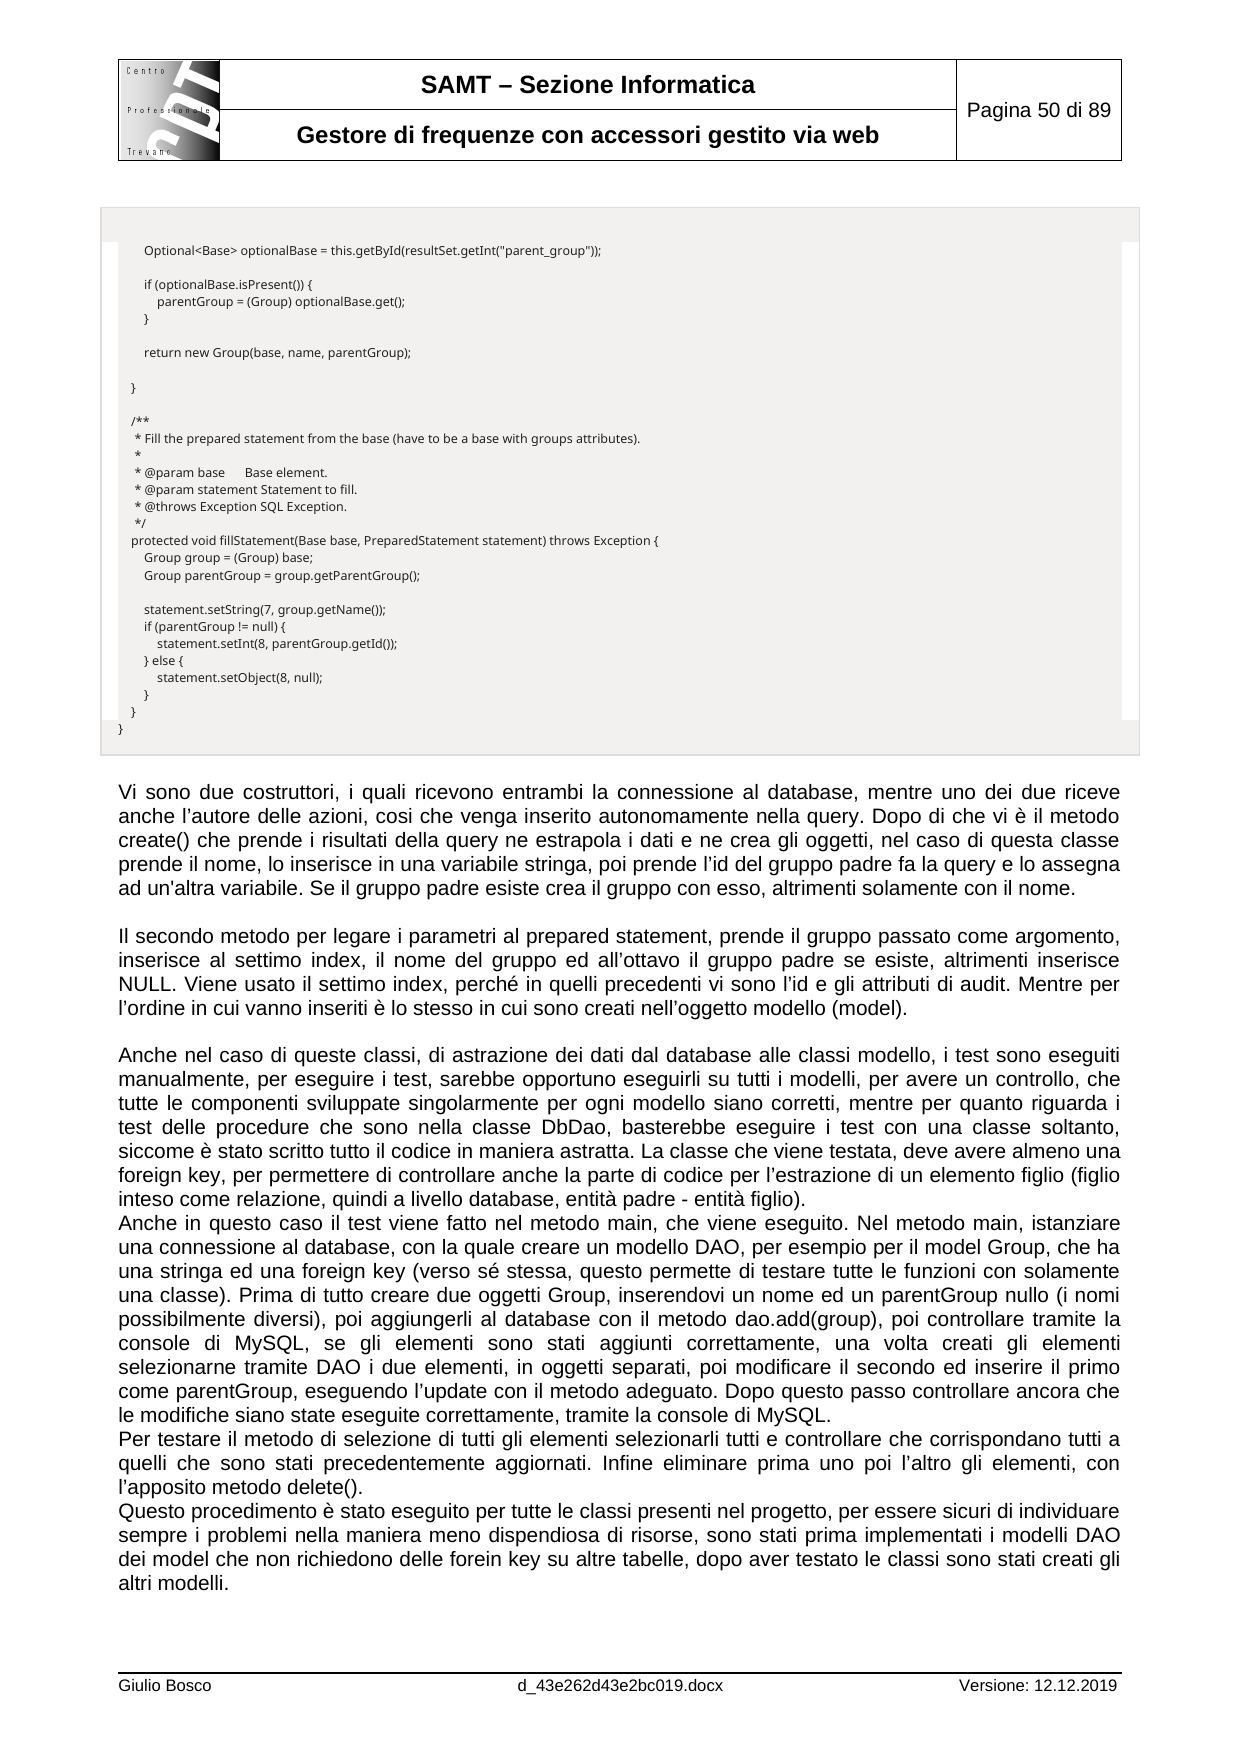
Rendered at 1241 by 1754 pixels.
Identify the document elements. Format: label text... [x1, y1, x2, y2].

text /** [118, 413, 1122, 430]
text statement.setString(7, group.getName()); [118, 601, 1122, 618]
text } [118, 379, 1122, 396]
text * Fill the prepared statement from the base (have to be a base with groups attributes). [118, 430, 1122, 447]
text * @throws Exception SQL Exception. [118, 498, 1122, 515]
text * @param base Base element. [118, 464, 1122, 481]
text * @param statement Statement to fill. [118, 481, 1122, 498]
text protected void fillStatement(Base base, PreparedStatement statement) throws Exception { [118, 532, 1122, 549]
text Per testare il metodo di selezione di tutti gli elementi selezionarli tutti e controllare che corrispondano tutti a quelli che sono stati precedentemente aggiornati. Infine eliminare prima uno poi l’altro gli elementi, con l’apposito metodo delete(). [118, 1427, 1122, 1498]
text Group parentGroup = group.getParentGroup(); [118, 567, 1122, 584]
text Questo procedimento è stato eseguito per tutte le classi presenti nel progetto, per essere sicuri di individuare sempre i problemi nella maniera meno dispendiosa di risorse, sono stati prima implementati i modelli DAO dei model che non richiedono delle forein key su altre tabelle, dopo aver testato le classi sono stati creati gli altri modelli. [118, 1498, 1122, 1594]
text Anche nel caso di queste classi, di astrazione dei dati dal database alle classi modello, i test sono eseguiti manualmente, per eseguire i test, sarebbe opportuno eseguirli su tutti i modelli, per avere un controllo, che tutte le componenti sviluppate singolarmente per ogni modello siano corretti, mentre per quanto riguarda i test delle procedure che sono nella classe DbDao, basterebbe eseguire i test con una classe soltanto, siccome è stato scritto tutto il codice in maniera astratta. La classe che viene testata, deve avere almeno una foreign key, per permettere di controllare anche la parte di codice per l’estrazione di un elemento figlio (figlio inteso come relazione, quindi a livello database, entità padre - entità figlio). [118, 1043, 1122, 1211]
text parentGroup = (Group) optionalBase.get(); [118, 293, 1122, 310]
text */ [118, 515, 1122, 532]
text Optional<Base> optionalBase = this.getById(resultSet.getInt("parent_group")); [118, 242, 1122, 259]
text return new Group(base, name, parentGroup); [118, 344, 1122, 362]
text statement.setInt(8, parentGroup.getId()); [118, 635, 1122, 652]
text Vi sono due costruttori, i quali ricevono entrambi la connessione al database, mentre uno dei due riceve anche l’autore delle azioni, cosi che venga inserito autonomamente nella query. Dopo di che vi è il metodo create() che prende i risultati della query ne estrapola i dati e ne crea gli oggetti, nel caso di questa classe prende il nome, lo inserisce in una variabile stringa, poi prende l’id del gruppo padre fa la query e lo assegna ad un'altra variabile. Se il gruppo padre esiste crea il gruppo con esso, altrimenti solamente con il nome. [118, 780, 1122, 899]
text Il secondo metodo per legare i parametri al prepared statement, prende il gruppo passato come argomento, inserisce al settimo index, il nome del gruppo ed all’ottavo il gruppo padre se esiste, altrimenti inserisce NULL. Viene usato il settimo index, perché in quelli precedenti vi sono l’id e gli attributi di audit. Mentre per l’ordine in cui vanno inseriti è lo stesso in cui sono creati nell’oggetto modello (model). [118, 923, 1122, 1019]
text } [118, 686, 1122, 702]
text * [118, 447, 1122, 464]
text Group group = (Group) base; [118, 549, 1122, 567]
text statement.setObject(8, null); [118, 669, 1122, 686]
text } [118, 310, 1122, 327]
text if (parentGroup != null) { [118, 618, 1122, 635]
text } else { [118, 652, 1122, 669]
picture [119, 60, 220, 160]
text } [102, 702, 1139, 754]
text Anche in questo caso il test viene fatto nel metodo main, che viene eseguito. Nel metodo main, istanziare una connessione al database, con la quale creare un modello DAO, per esempio per il model Group, che ha una stringa ed una foreign key (verso sé stessa, questo permette di testare tutte le funzioni con solamente una classe). Prima di tutto creare due oggetti Group, inserendovi un nome ed un parentGroup nullo (i nomi possibilmente diversi), poi aggiungerli al database con il metodo dao.add(group), poi controllare tramite la console di MySQL, se gli elementi sono stati aggiunti correttamente, una volta creati gli elementi selezionarne tramite DAO i due elementi, in oggetti separati, poi modificare il secondo ed inserire il primo come parentGroup, eseguendo l’update con il metodo adeguato. Dopo questo passo controllare ancora che le modifiche siano state eseguite correttamente, tramite la console di MySQL. [118, 1211, 1122, 1427]
text if (optionalBase.isPresent()) { [118, 276, 1122, 293]
